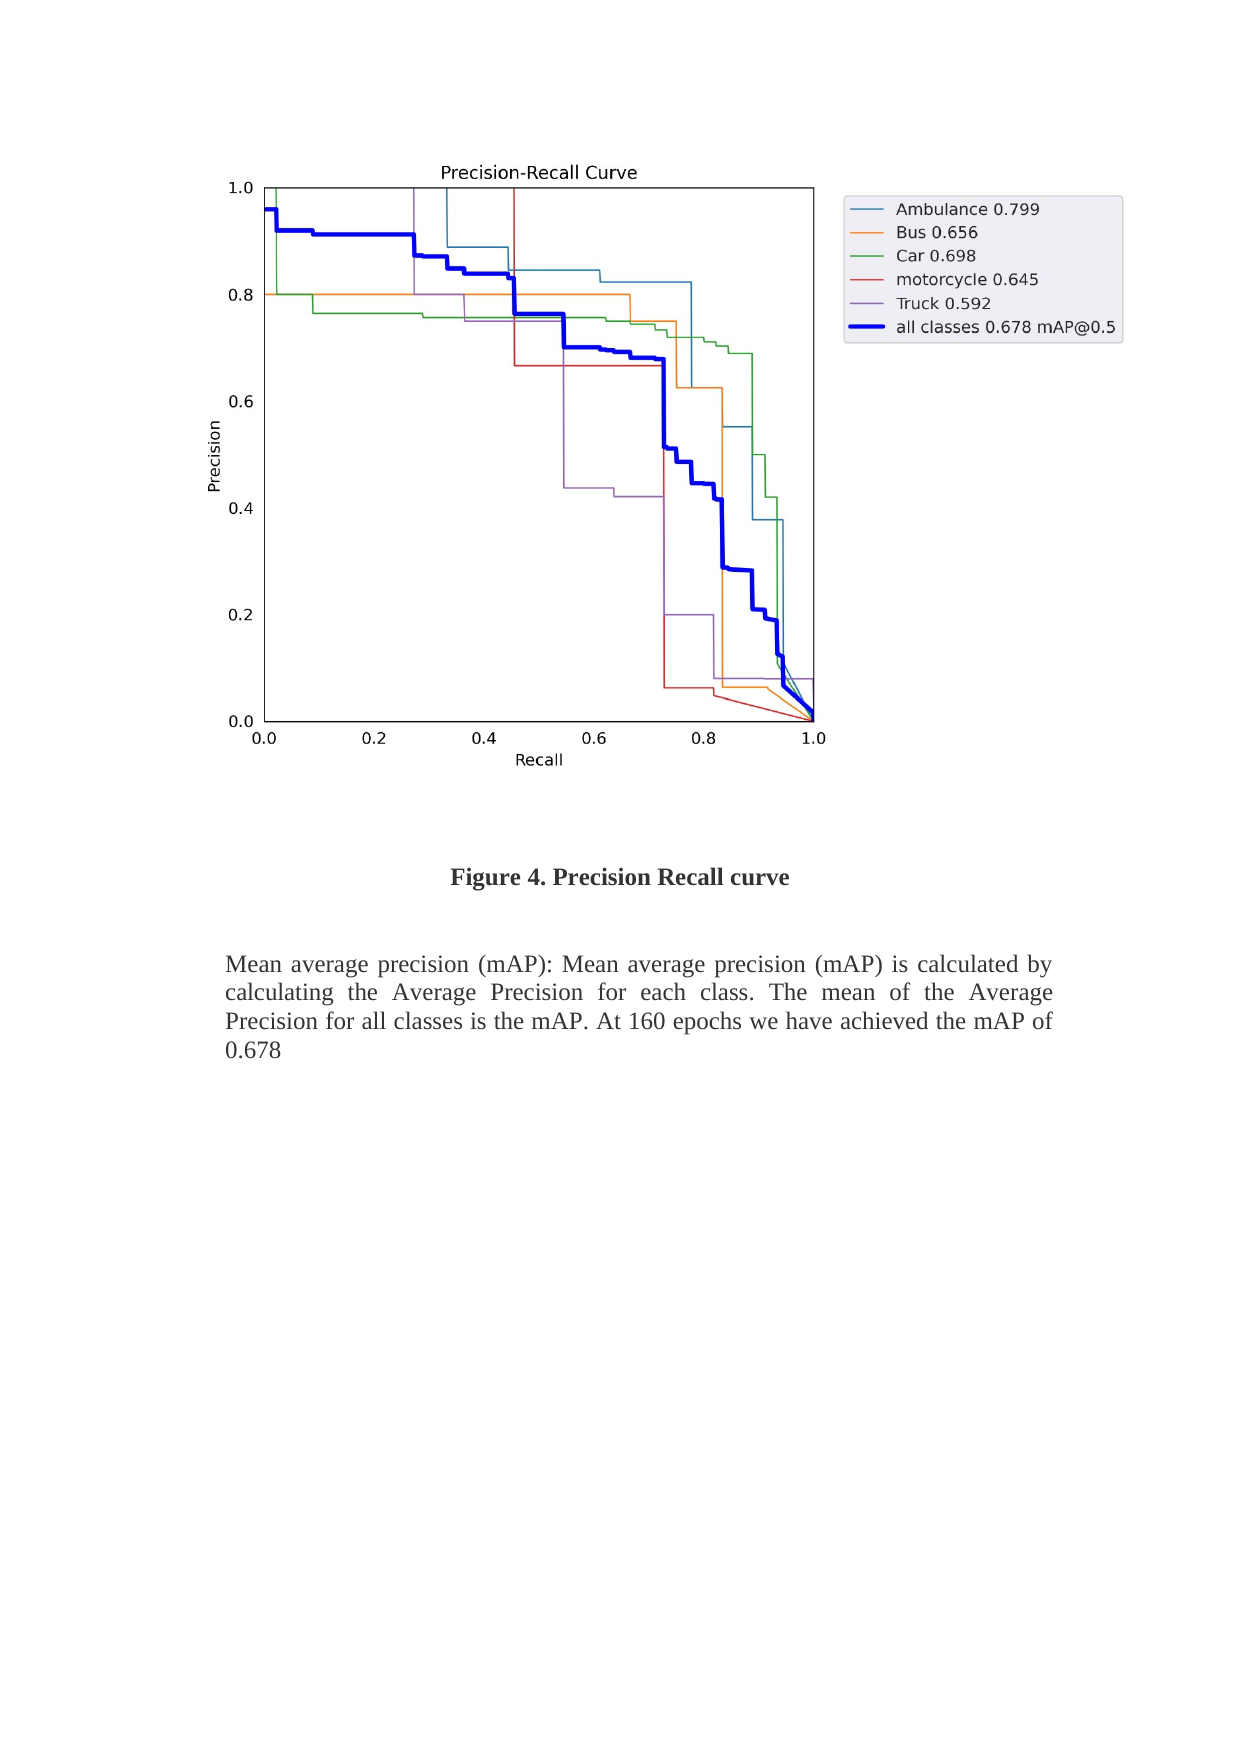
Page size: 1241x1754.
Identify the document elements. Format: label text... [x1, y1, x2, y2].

text Mean average precision (mAP): Mean average precision (mAP) is calculated by calculating the Average Precision for each class. The mean of the Average Precision for all classes is the mAP. At 160 epochs we have achieved the mAP of 0.678 [225, 949, 1053, 1064]
picture [207, 164, 1124, 766]
text Figure 4. Precision Recall curve [450, 862, 1142, 891]
